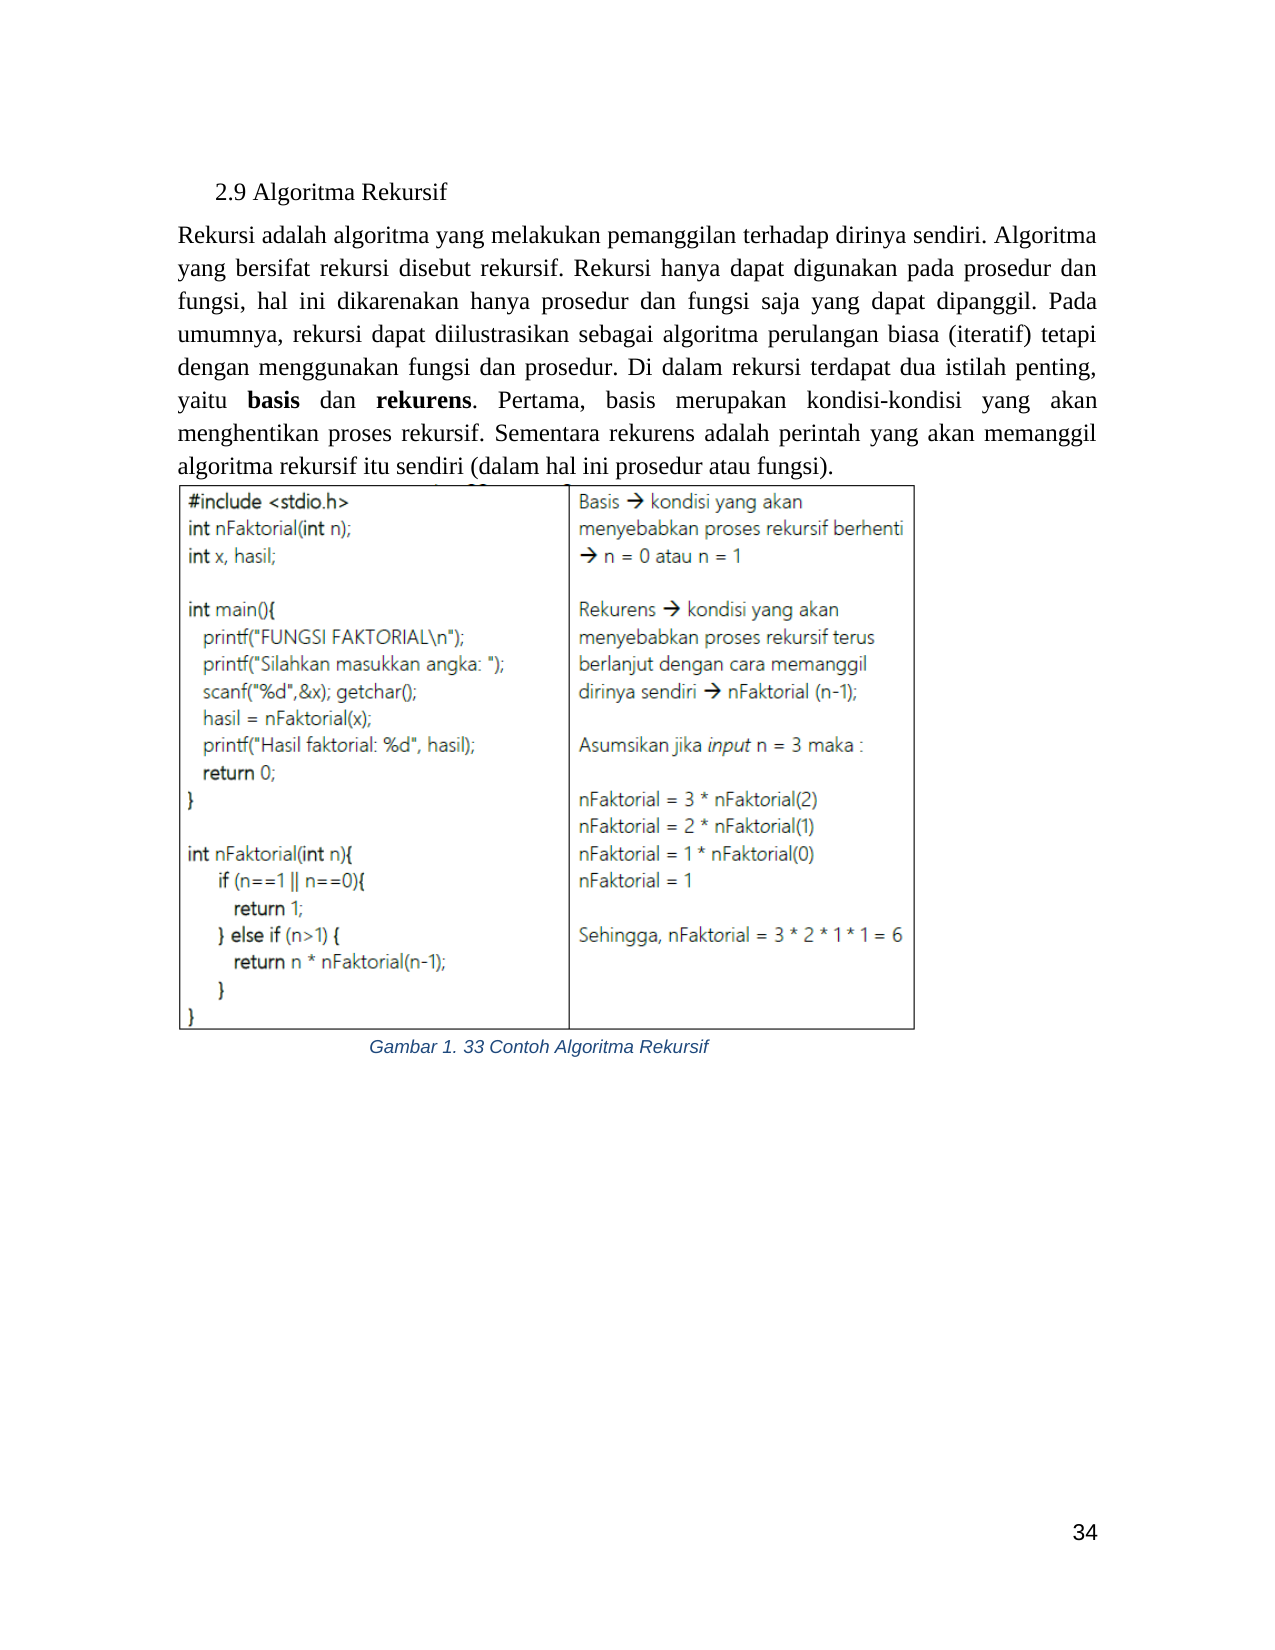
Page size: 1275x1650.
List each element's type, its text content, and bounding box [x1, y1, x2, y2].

text Rekursi adalah algoritma yang melakukan pemanggilan terhadap dirinya sendiri. Algoritma yang bersifat rekursi disebut rekursif. Rekursi hanya dapat digunakan pada prosedur dan fungsi, hal ini dikarenakan hanya prosedur dan fungsi saja yang dapat dipanggil. Pada umumnya, rekursi dapat diilustrasikan sebagai algoritma perulangan biasa (iteratif) tetapi dengan menggunakan fungsi dan prosedur. Di dalam rekursi terdapat dua istilah penting, yaitu basis dan rekurens. Pertama, basis merupakan kondisi-kondisi yang akan menghentikan proses rekursif. Sementara rekurens adalah perintah yang akan memanggil algoritma rekursif itu sendiri (dalam hal ini prosedur atau fungsi). [177, 220, 1098, 480]
subtitle 2.9 Algoritma Rekursif [215, 177, 1098, 206]
picture [177, 484, 917, 1033]
text Gambar 1. 33 Contoh Algoritma Rekursif [369, 1036, 1098, 1058]
